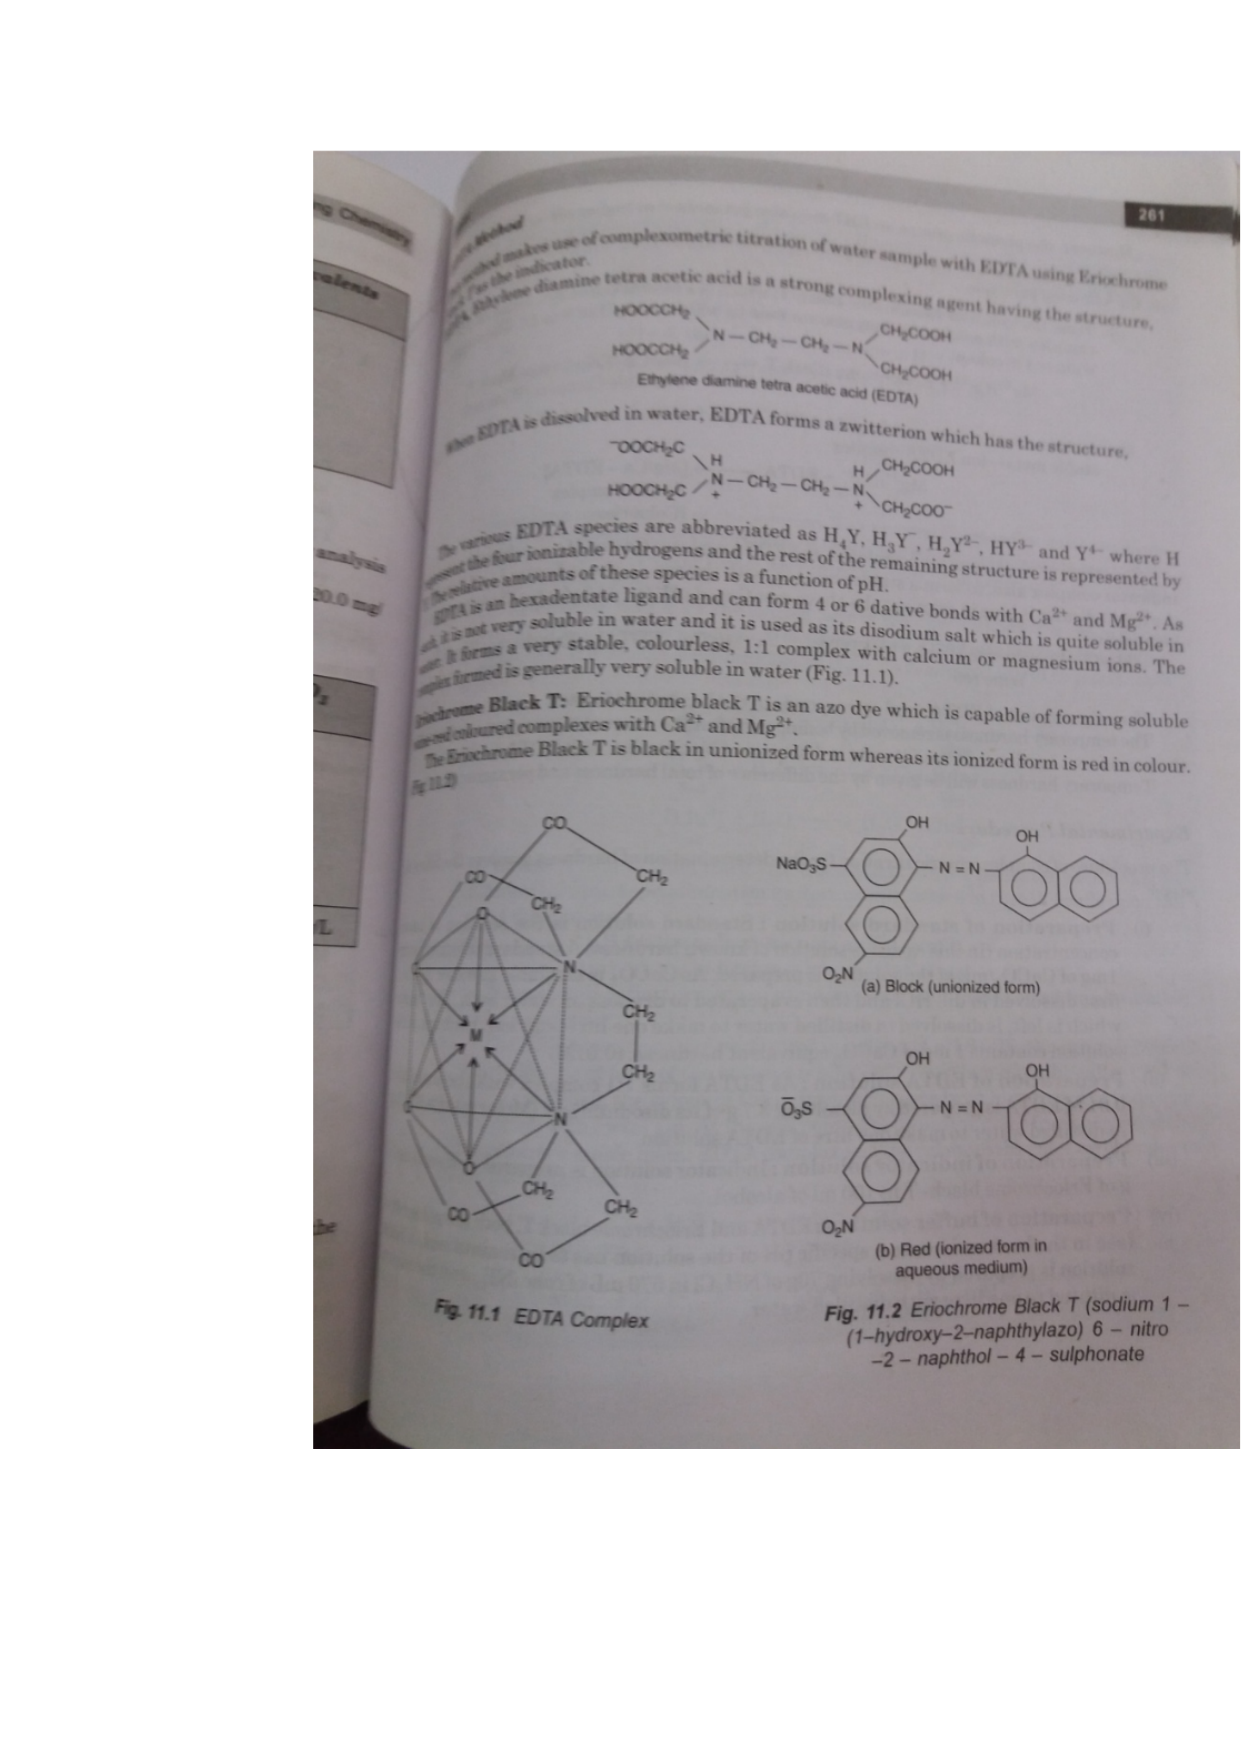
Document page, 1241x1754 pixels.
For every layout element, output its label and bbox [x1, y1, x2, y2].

picture [314, 152, 1241, 1447]
